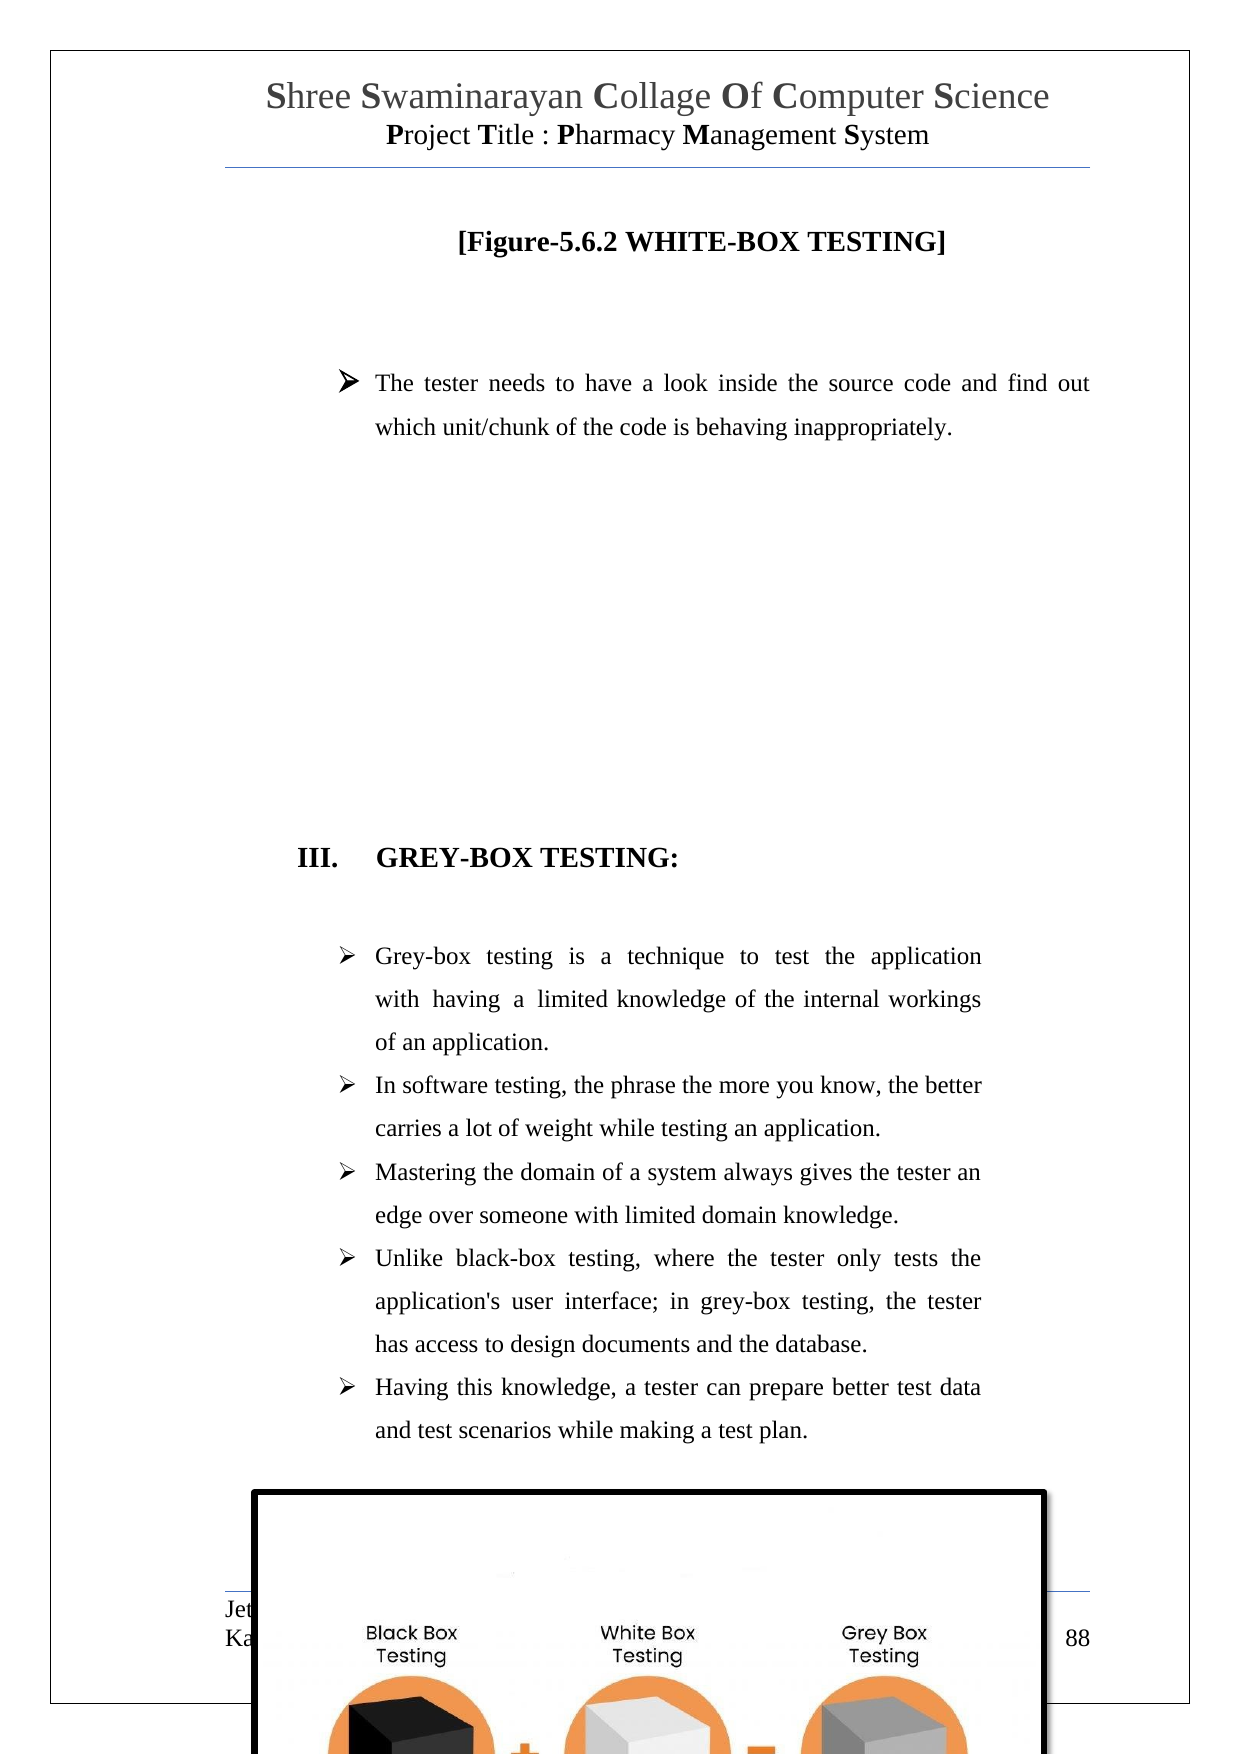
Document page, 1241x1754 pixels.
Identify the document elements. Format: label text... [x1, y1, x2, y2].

picture [250, 1488, 1057, 1754]
list Mastering the domain of a system always gives the tester an edge over someone with limited domain knowledge. [337, 1157, 982, 1228]
list [Figure-5.6.2 WHITE-BOX TESTING] [450, 224, 1090, 258]
picture [258, 1495, 1041, 1754]
list GREY-BOX TESTING: [338, 840, 1090, 874]
list Grey-box testing is a technique to test the application with having a limited knowledge of the internal workings of an application. [337, 941, 982, 1056]
list The tester needs to have a look inside the source code and find out which unit/chunk of the code is behaving inappropriately. [337, 368, 1090, 441]
list Unlike black-box testing, where the tester only tests the application's user interface; in grey-box testing, the tester has access to design documents and the database. [337, 1243, 982, 1358]
list Having this knowledge, a tester can prepare better test data and test scenarios while making a test plan. [337, 1372, 982, 1444]
list In software testing, the phrase the more you know, the better carries a lot of weight while testing an application. [337, 1070, 982, 1142]
